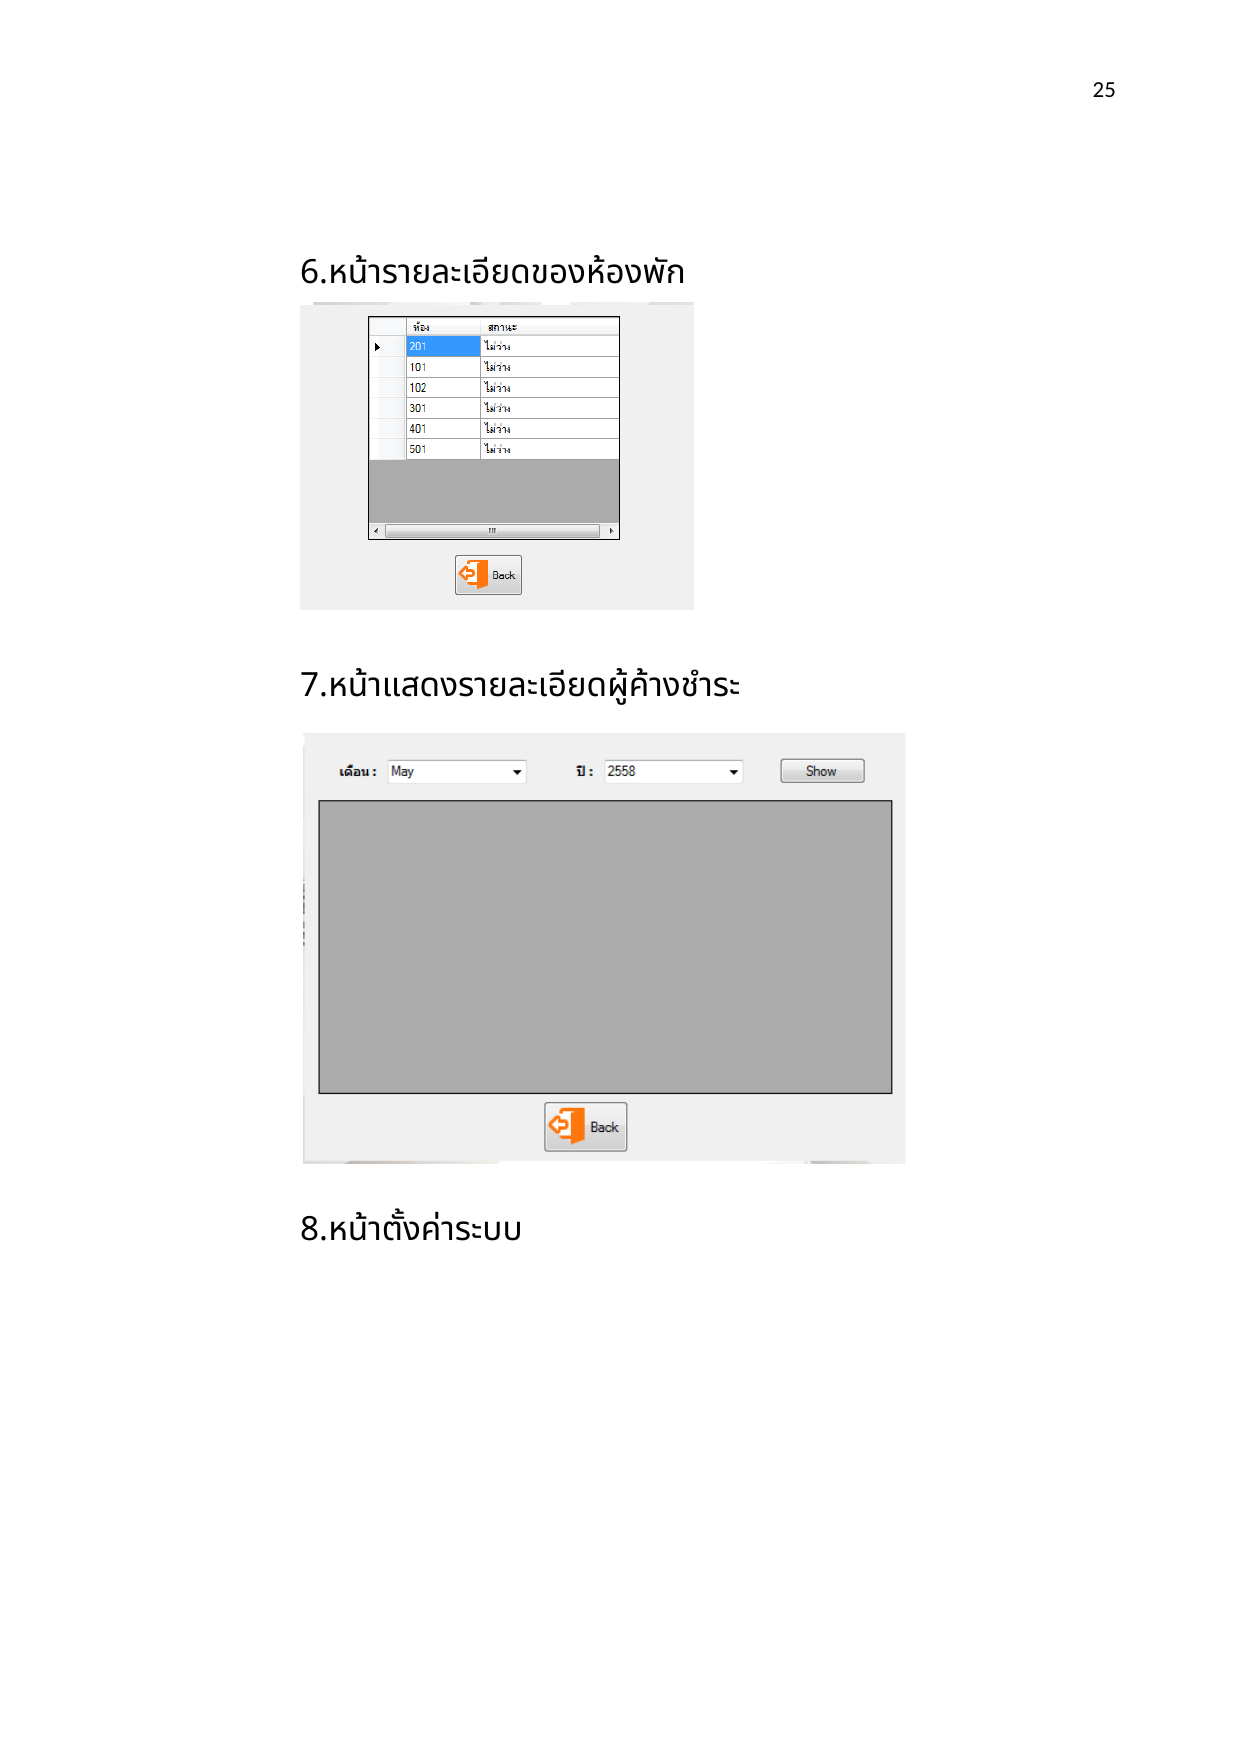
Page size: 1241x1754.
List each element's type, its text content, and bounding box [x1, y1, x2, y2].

list 6.หน้ารายละเอียดของห้องพัก [300, 248, 1116, 298]
list 8.หน้าตั้งค่าระบบ [300, 1205, 1116, 1256]
picture [300, 302, 694, 610]
picture [303, 733, 906, 1164]
list 7.หน้าแสดงรายละเอียดผู้ค้างชำระ [300, 661, 1116, 711]
